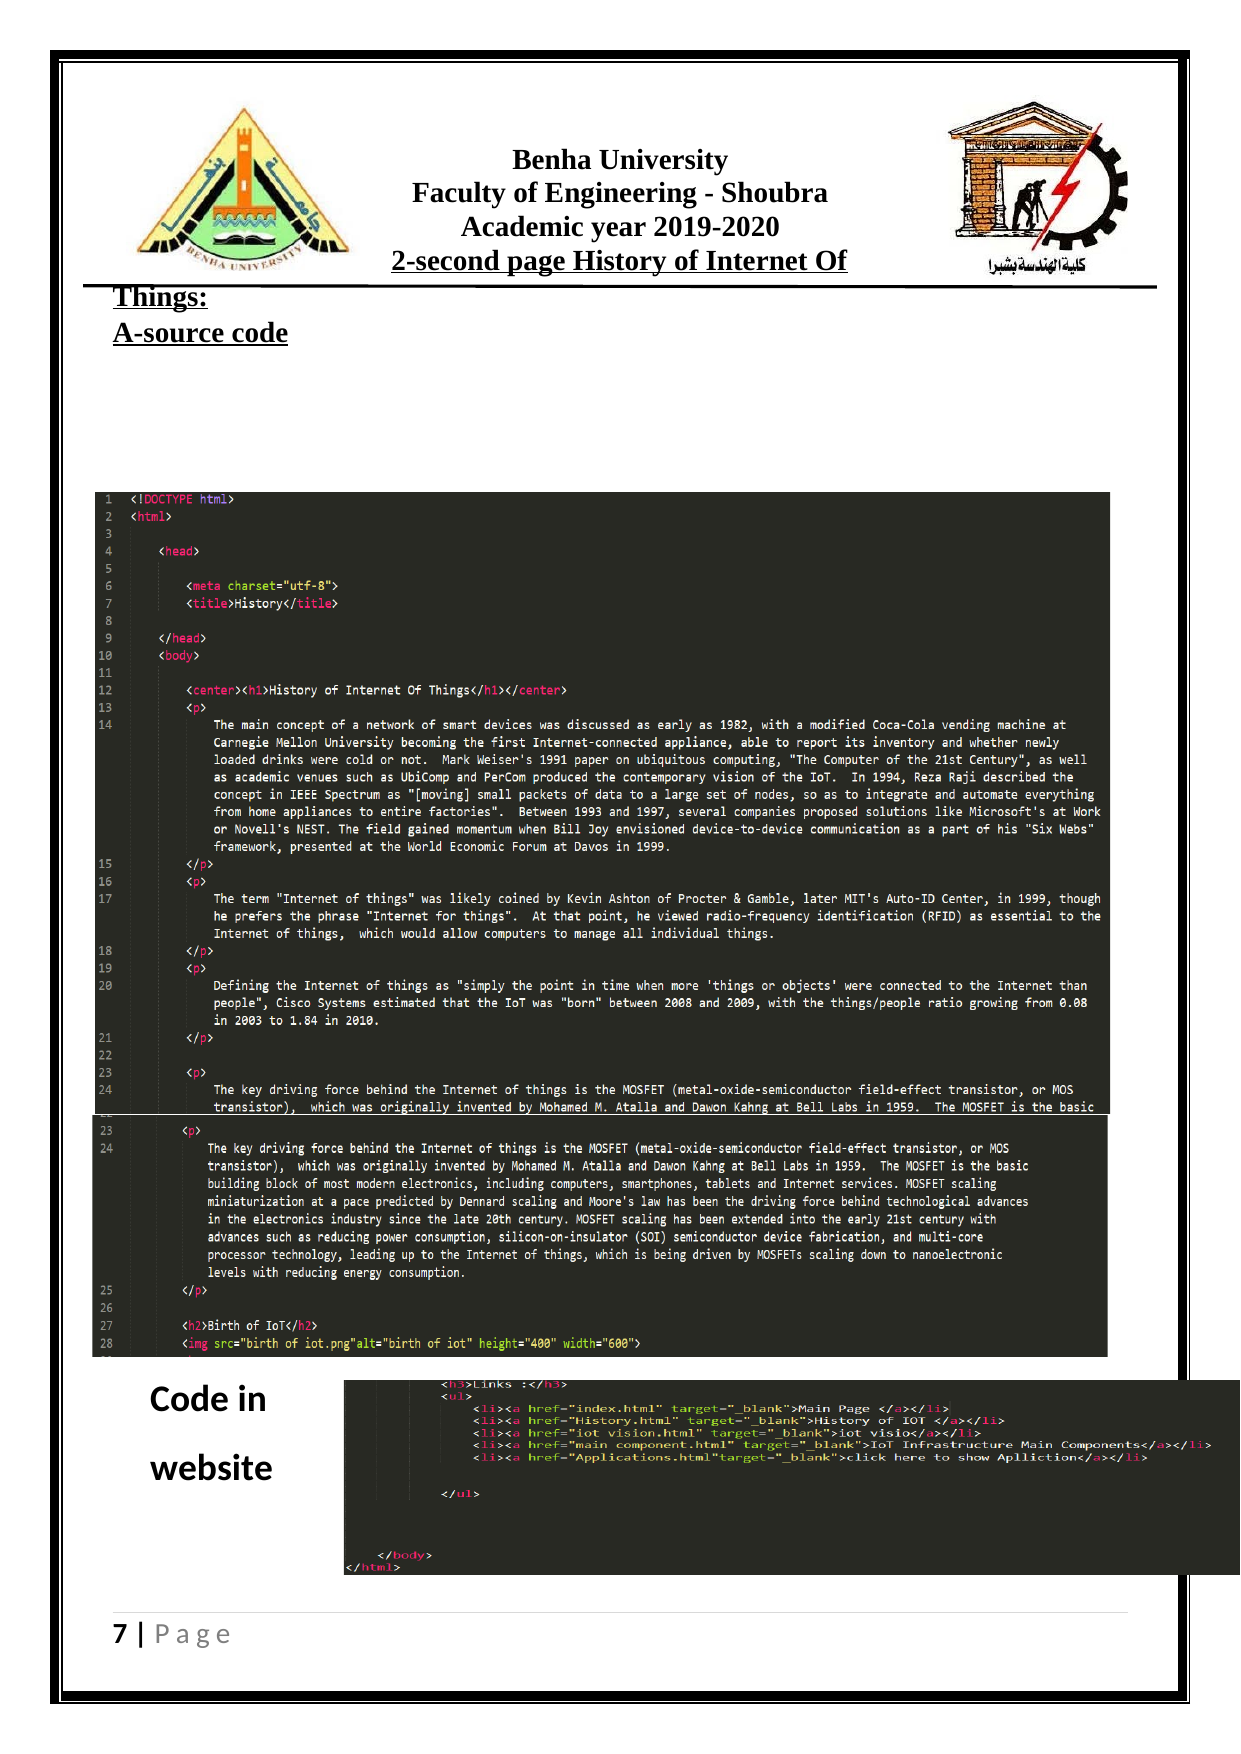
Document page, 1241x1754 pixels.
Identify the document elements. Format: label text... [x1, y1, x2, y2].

picture [92, 1115, 1108, 1357]
picture [921, 95, 1128, 243]
picture [343, 1380, 1240, 1575]
picture [112, 77, 373, 243]
subtitle 2-second page History of Internet Of Things: [112, 243, 1128, 312]
picture [95, 492, 1111, 1114]
text Code in website [150, 1375, 1128, 1490]
text A-source code [112, 315, 1128, 348]
